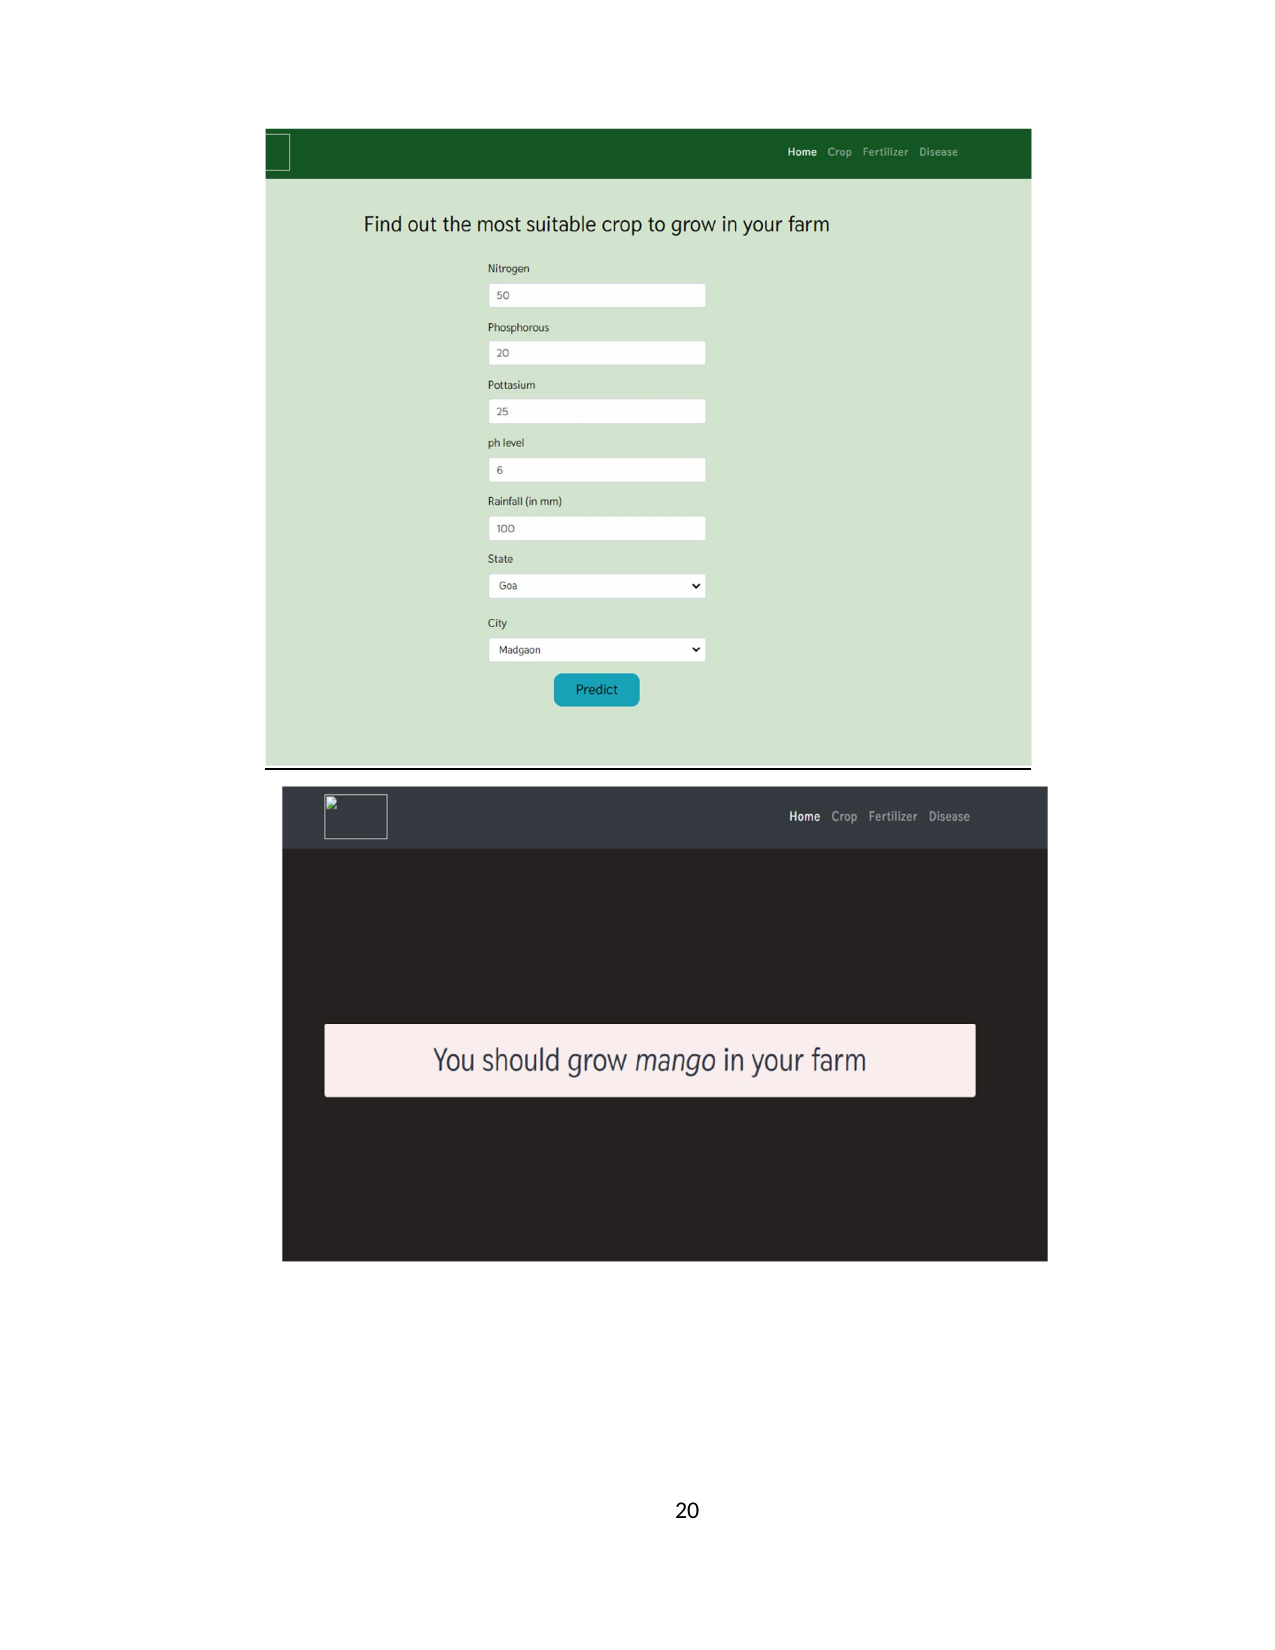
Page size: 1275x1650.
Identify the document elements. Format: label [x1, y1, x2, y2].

picture [265, 128, 1032, 766]
picture [281, 786, 1048, 1262]
